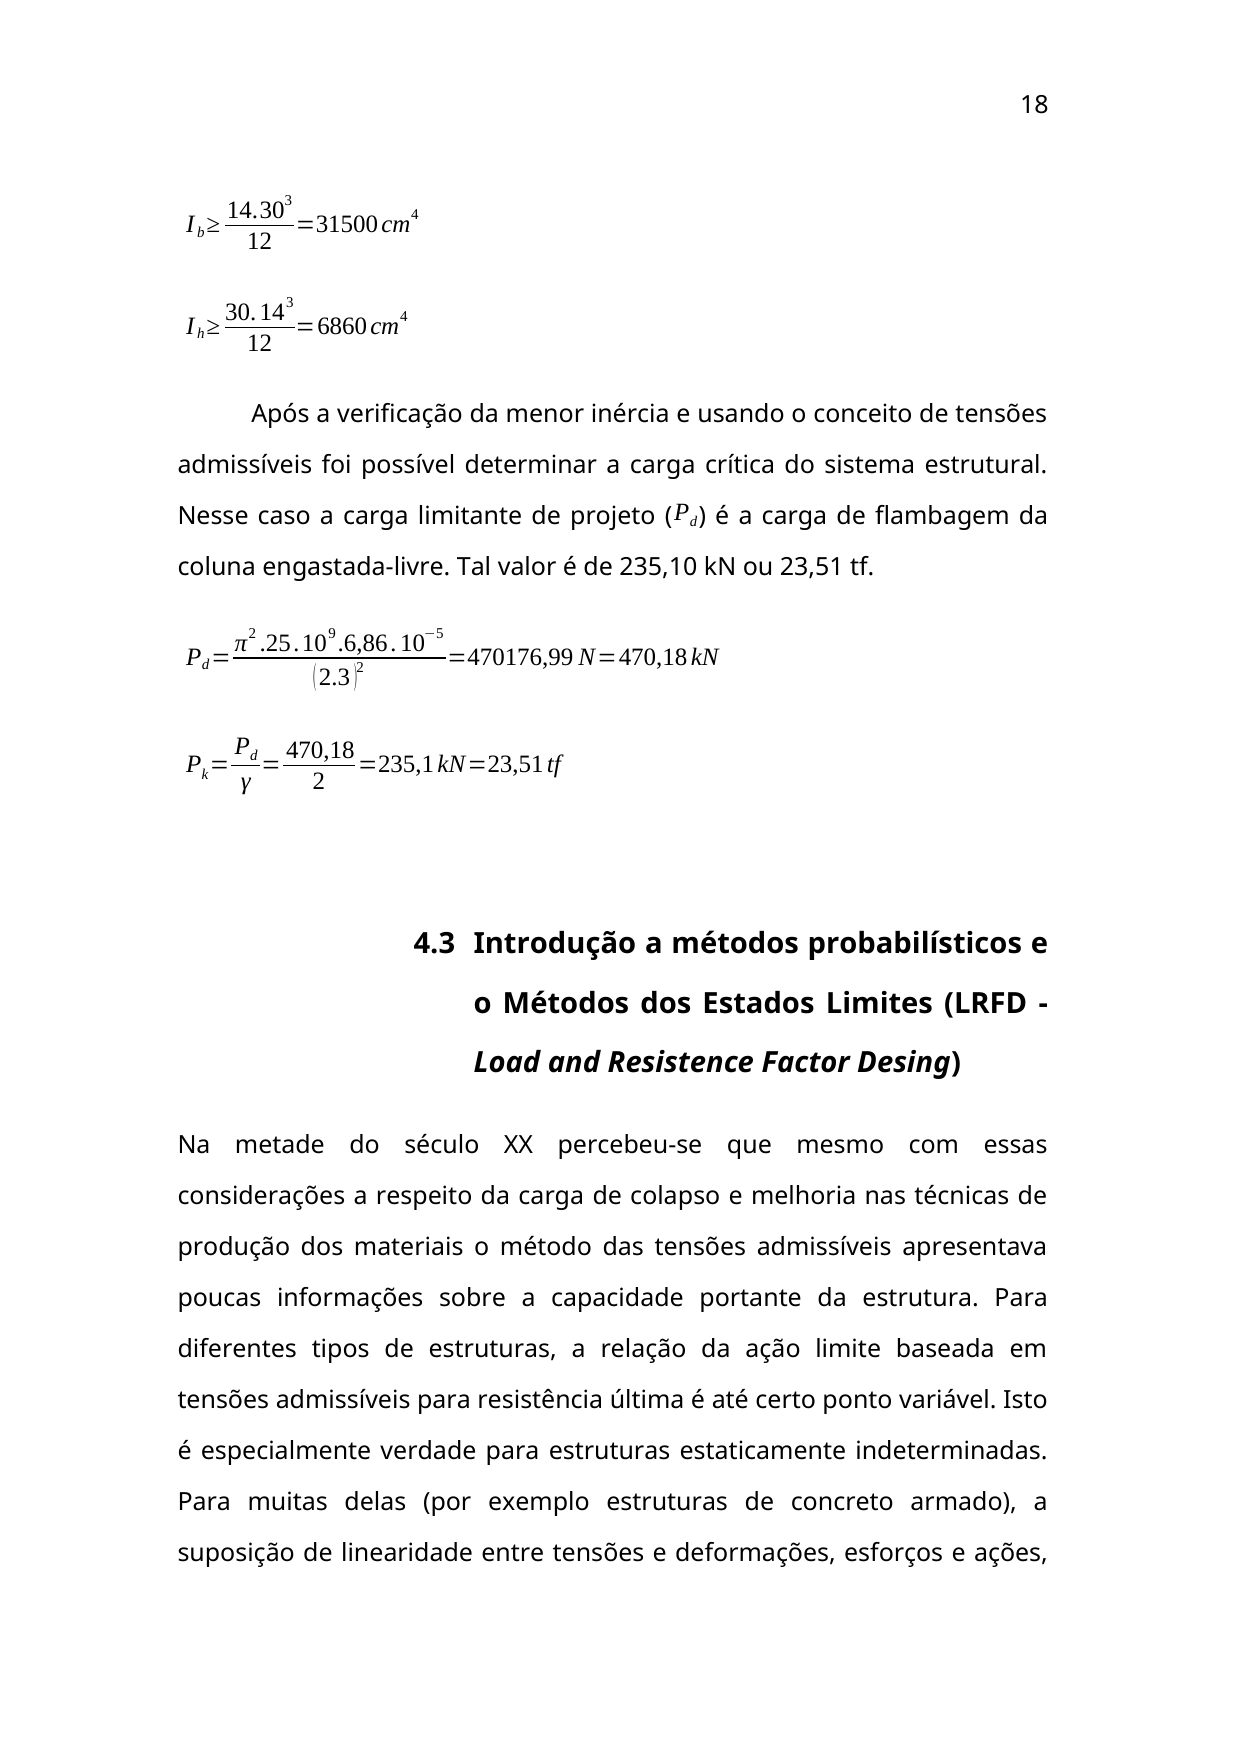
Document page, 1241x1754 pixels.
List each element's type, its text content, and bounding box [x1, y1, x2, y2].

table_cell [177, 720, 1063, 822]
table_header [177, 612, 1063, 720]
text Após a verificação da menor inércia e usando o conceito de tensões admissíveis foi possível determinar a carga crítica do sistema estrutural. Nesse caso a carga limitante de projeto () é a carga de flambagem da coluna engastada-livre. Tal valor é de 235,10 kN ou 23,51 tf. [177, 395, 1048, 583]
table_cell [177, 281, 1063, 383]
subtitle Introdução a métodos probabilísticos e o Métodos dos Estados Limites (LRFD - Load and Resistence Factor Desing) [413, 923, 1048, 1081]
table_header [177, 179, 1063, 281]
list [177, 1126, 1048, 1569]
